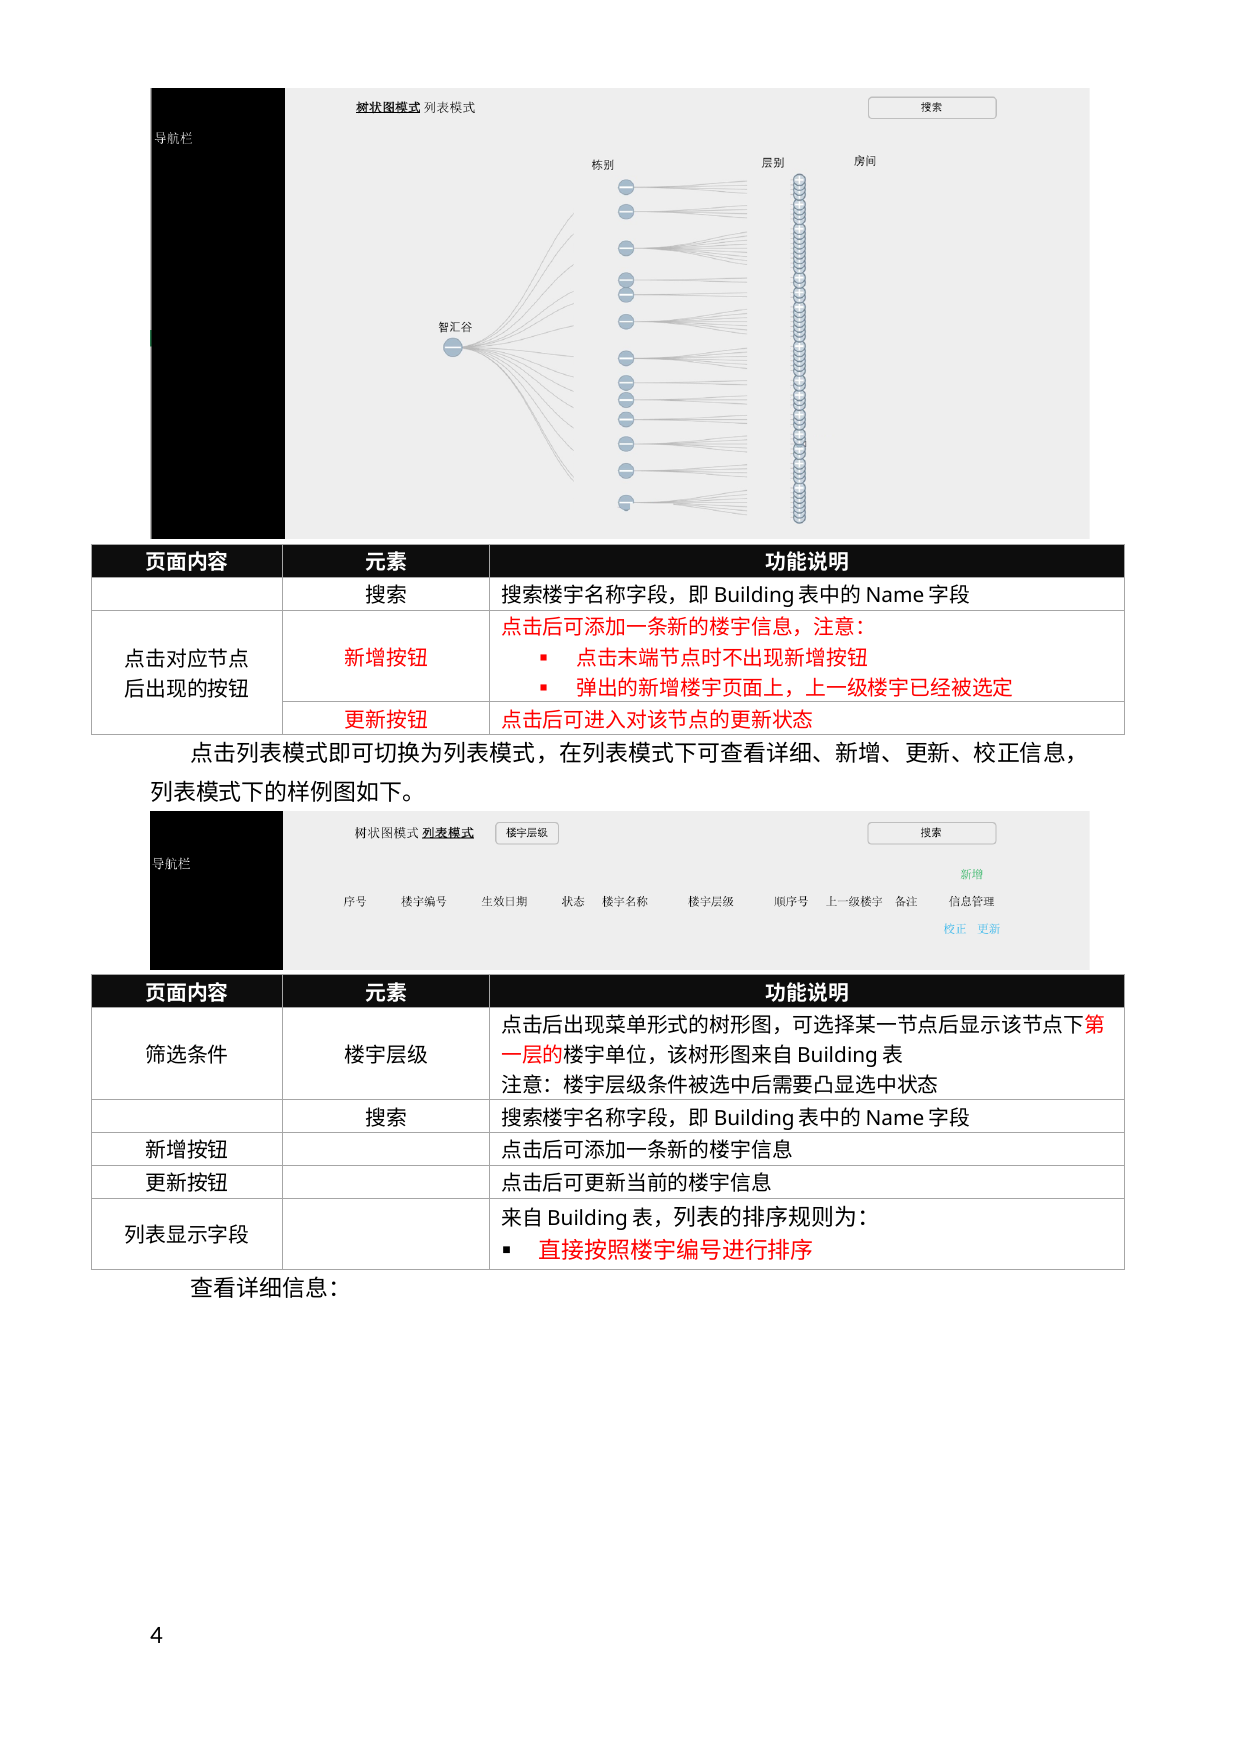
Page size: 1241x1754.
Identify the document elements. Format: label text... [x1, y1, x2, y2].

table_cell 点击后可更新当前的楼宇信息 [490, 1166, 1124, 1198]
table_cell [283, 1199, 489, 1269]
table_cell 点击后可添加一条新的楼宇信息 [490, 1133, 1124, 1165]
picture [150, 811, 1090, 970]
text 点击列表模式即可切换为列表模式，在列表模式下可查看详细、新增、更新、校正信息，列表模式下的样例图如下。 [150, 735, 1090, 807]
table_header 页面内容 [92, 545, 282, 577]
text 查看详细信息： [150, 1270, 1090, 1303]
table_cell 来自Building表，列表的排序规则为： 直接按照楼宇编号进行排序 [490, 1199, 1124, 1269]
table_header 页面内容 [92, 975, 282, 1007]
table_cell 更新按钮 [283, 702, 489, 734]
table_cell 新增按钮 [92, 1133, 282, 1165]
table_cell [283, 1133, 489, 1165]
table_cell 点击后可添加一条新的楼宇信息，注意： 点击末端节点时不出现新增按钮 弹出的新增楼宇页面上，上一级楼宇已经被选定 [490, 611, 1124, 701]
picture [150, 88, 1090, 539]
table_cell 点击对应节点 后出现的按钮 [92, 611, 282, 734]
table_cell 点击后出现菜单形式的树形图，可选择某一节点后显示该节点下第一层的楼宇单位，该树形图来自Building表 注意：楼宇层级条件被选中后需要凸显选中状态 [490, 1008, 1124, 1099]
table_header 功能说明 [490, 545, 1124, 577]
table_cell 更新按钮 [92, 1166, 282, 1198]
table_cell [92, 578, 282, 609]
table_cell 新增按钮 [283, 611, 489, 701]
table_cell [92, 1100, 282, 1132]
table_cell 筛选条件 [92, 1008, 282, 1099]
table_header 元素 [283, 975, 489, 1007]
table_cell [283, 1166, 489, 1198]
table_cell 搜索楼宇名称字段，即Building表中的Name字段 [490, 578, 1124, 609]
table_cell 搜索 [283, 578, 489, 609]
table_cell 列表显示字段 [92, 1199, 282, 1269]
table_header 功能说明 [490, 975, 1124, 1007]
table_cell 搜索 [283, 1100, 489, 1132]
table_header 元素 [283, 545, 489, 577]
table_cell 点击后可进入对该节点的更新状态 [490, 702, 1124, 734]
table_cell 楼宇层级 [283, 1008, 489, 1099]
table_cell 搜索楼宇名称字段，即Building表中的Name字段 [490, 1100, 1124, 1132]
